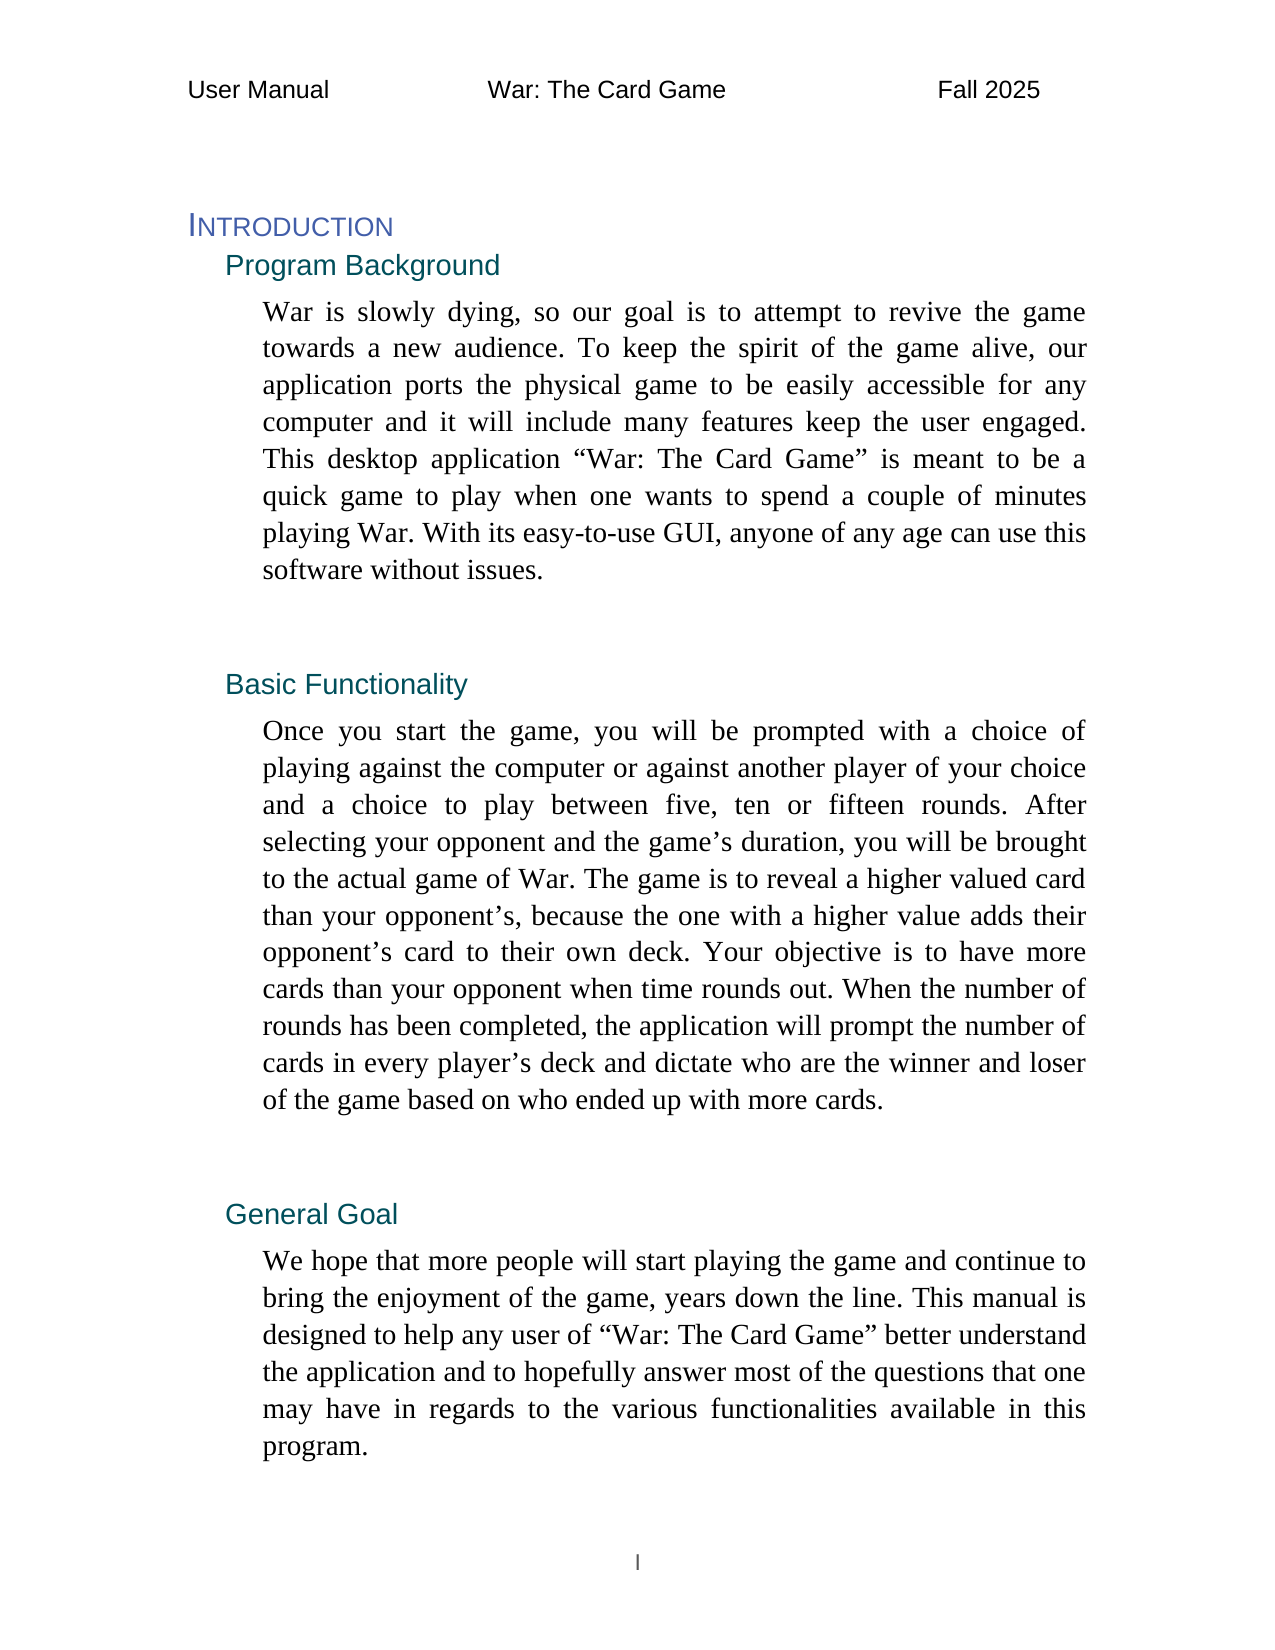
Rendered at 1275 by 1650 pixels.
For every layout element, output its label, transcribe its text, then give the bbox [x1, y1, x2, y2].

subtitle Basic Functionality [225, 667, 1087, 701]
subtitle General Goal [225, 1197, 1087, 1231]
text War is slowly dying, so our goal is to attempt to revive the game towards a new audience. To keep the spirit of the game alive, our application ports the physical game to be easily accessible for any computer and it will include many features keep the user engaged. This desktop application “War: The Card Game” is meant to be a quick game to play when one wants to spend a couple of minutes playing War. With its easy-to-use GUI, anyone of any age can use this software without issues. [262, 294, 1087, 585]
text Once you start the game, you will be prompted with a choice of playing against the computer or against another player of your choice and a choice to play between five, ten or fifteen rounds. After selecting your opponent and the game’s duration, you will be brought to the actual game of War. The game is to reveal a higher valued card than your opponent’s, because the one with a higher value adds their opponent’s card to their own deck. Your objective is to have more cards than your opponent when time rounds out. When the number of rounds has been completed, the application will prompt the number of cards in every player’s deck and dictate who are the winner and loser of the game based on who ended up with more cards. [262, 713, 1087, 1116]
subtitle Program Background [225, 248, 1087, 281]
text We hope that more people will start playing the game and continue to bring the enjoyment of the game, years down the line. This manual is designed to help any user of “War: The Card Game” better understand the application and to hopefully answer most of the questions that one may have in regards to the various functionalities available in this program. [262, 1243, 1087, 1461]
subtitle Introduction [187, 205, 1087, 243]
